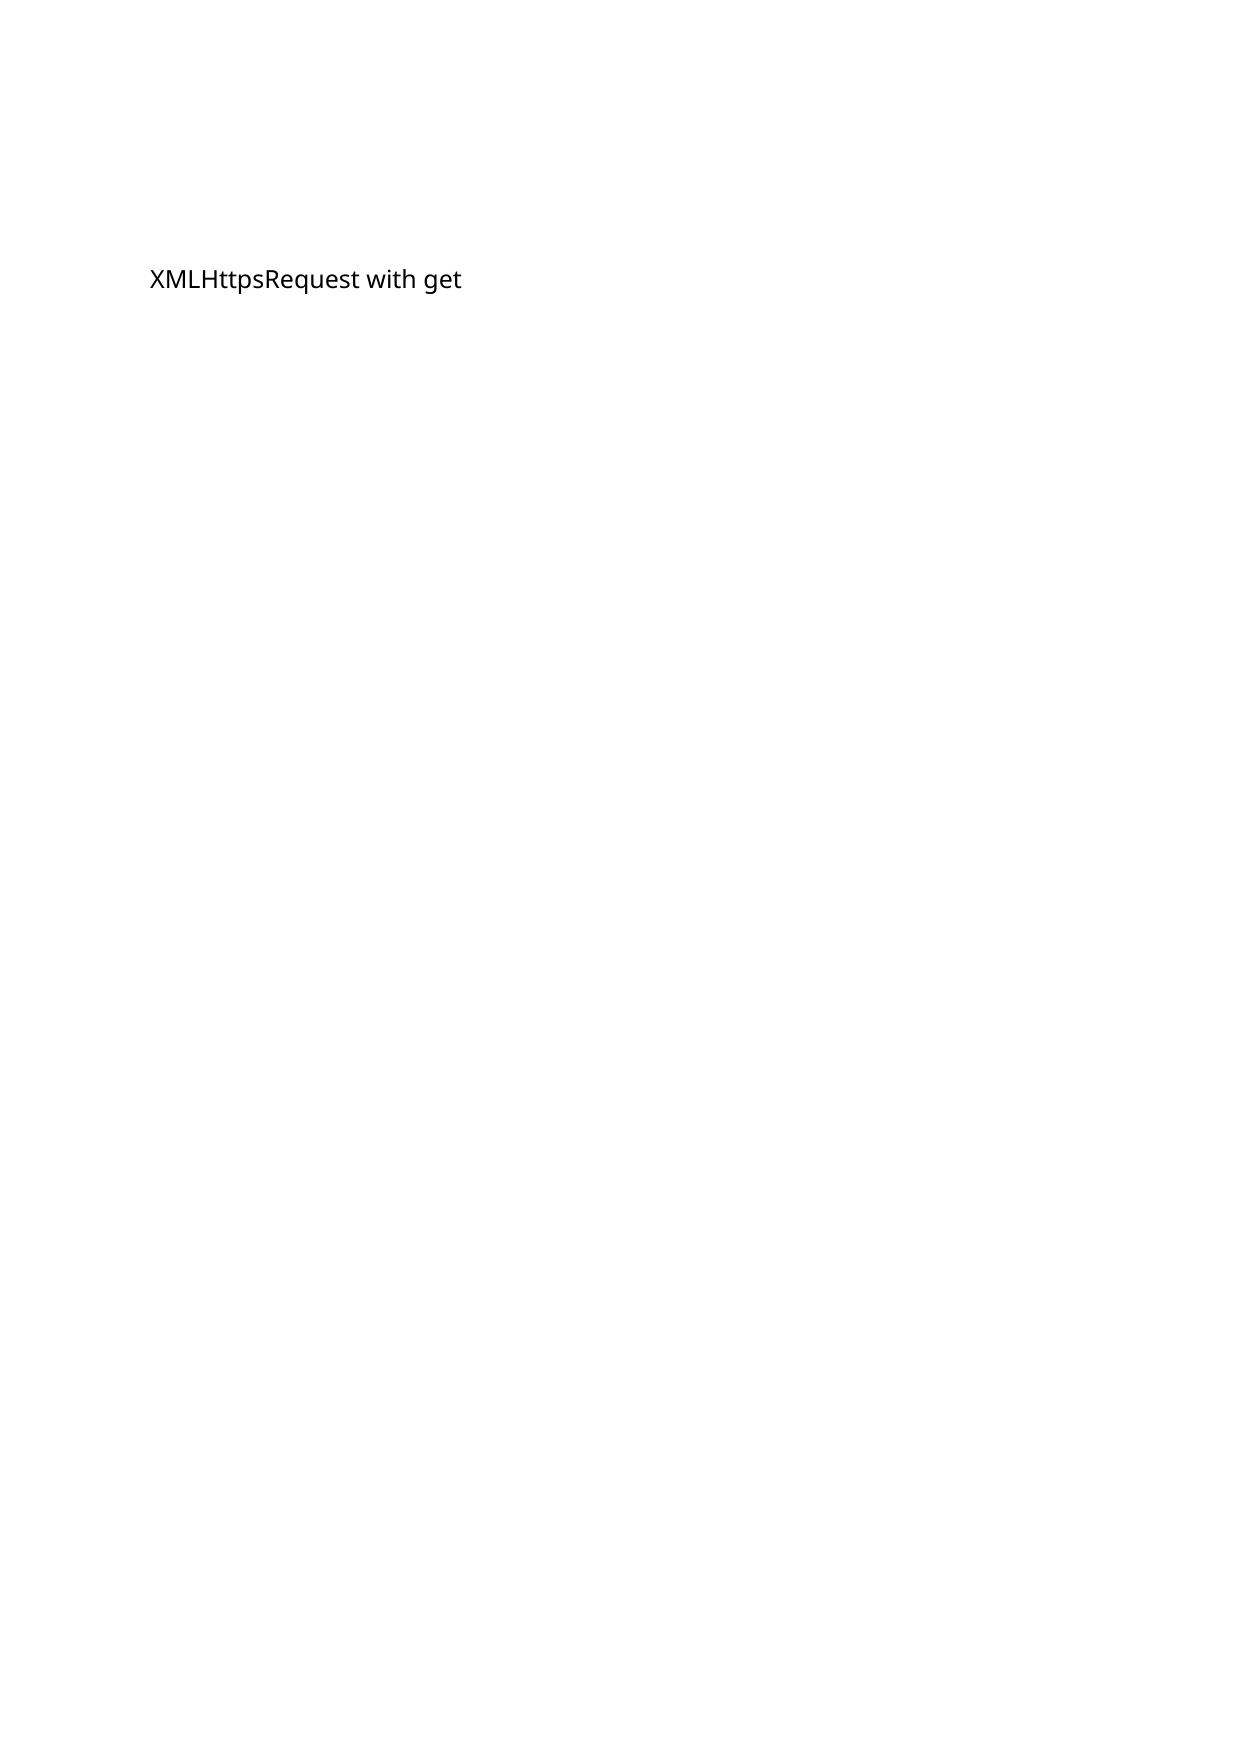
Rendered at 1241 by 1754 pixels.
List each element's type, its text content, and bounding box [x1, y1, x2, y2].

text XMLHttpsRequest with get [150, 262, 1090, 296]
